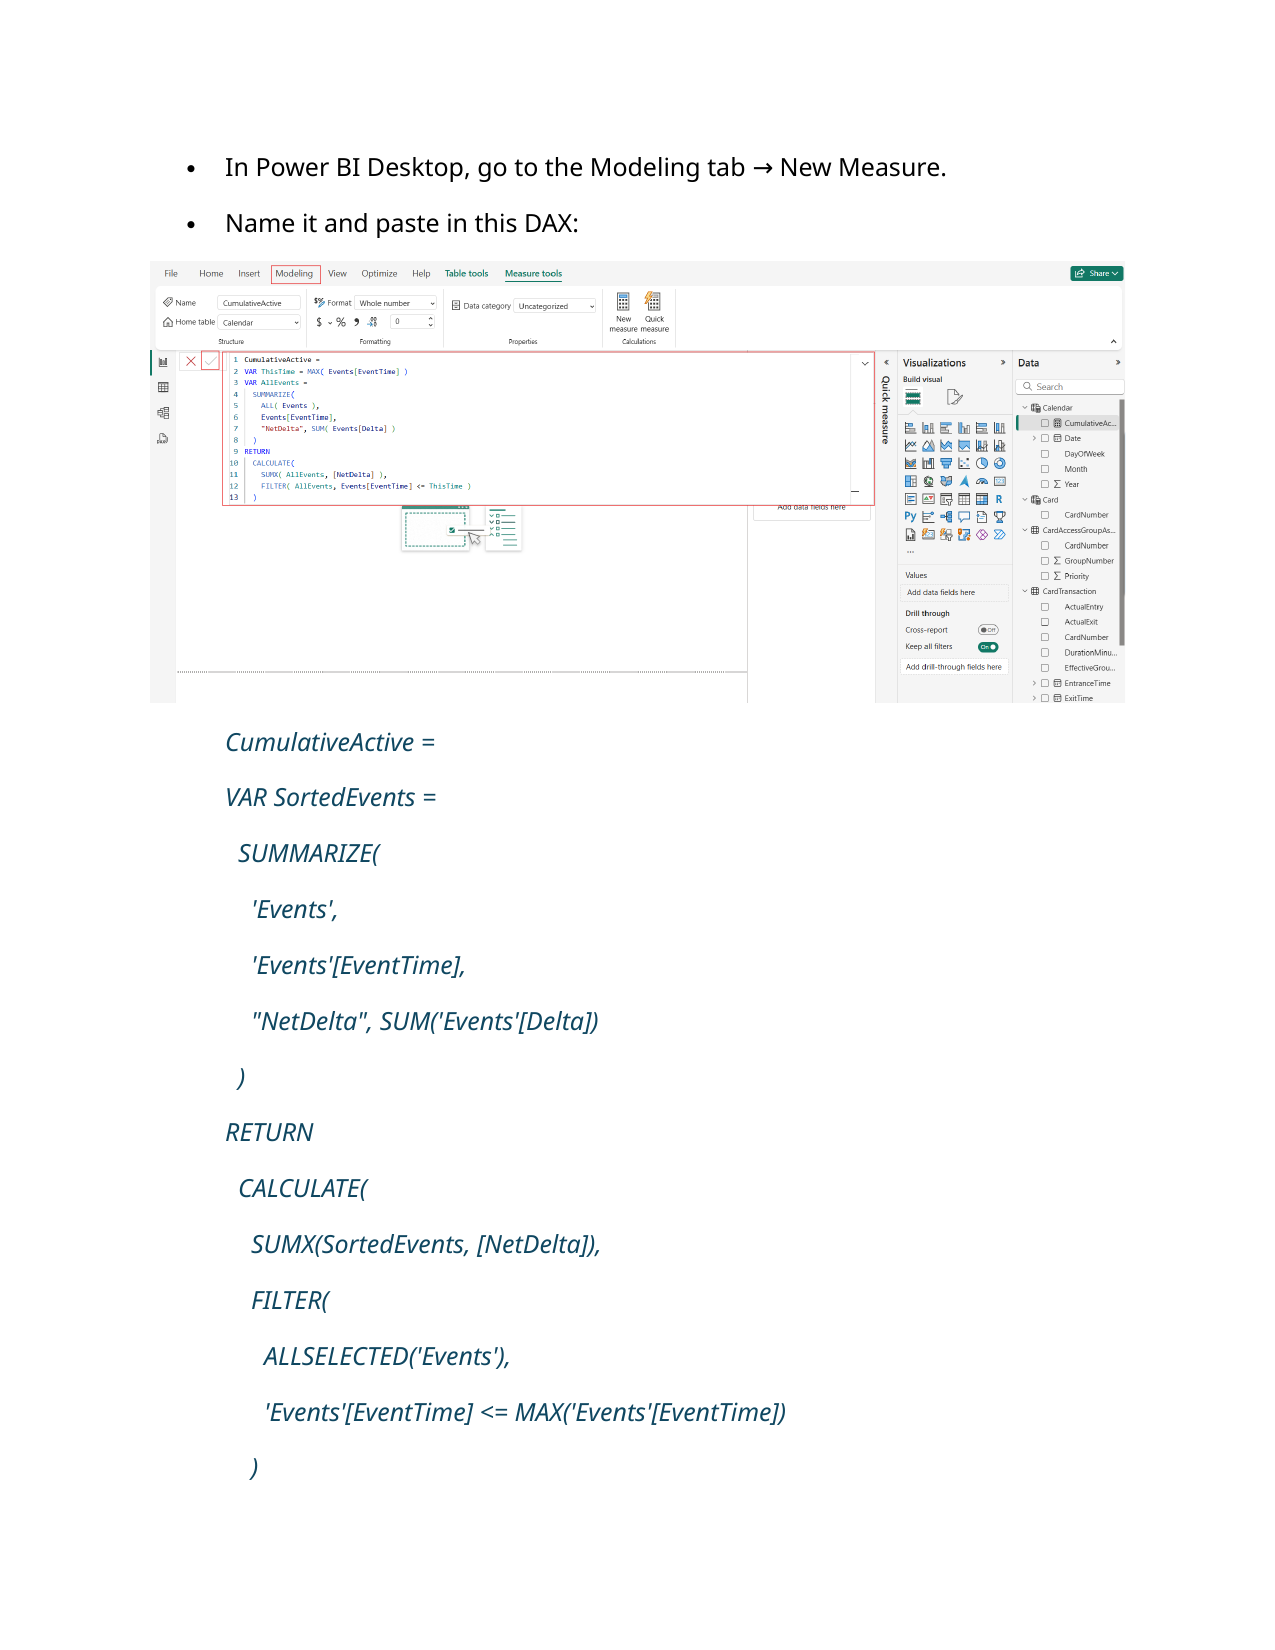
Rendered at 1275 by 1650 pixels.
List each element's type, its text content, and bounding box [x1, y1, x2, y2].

text 'Events'[EventTime], [225, 947, 1125, 982]
text "NetDelta", SUM('Events'[Delta]) [225, 1003, 1125, 1037]
list In Power BI Desktop, go to the Modeling tab → New Measure. [187, 150, 1125, 184]
text ) [225, 1450, 1125, 1484]
text CALCULATE( [225, 1171, 1125, 1205]
text SUMX(SortedEvents, [NetDelta]), [225, 1227, 1125, 1261]
text VAR SortedEvents = [225, 780, 1125, 814]
text FILTER( [225, 1282, 1125, 1317]
text CumulativeActive = [225, 724, 1125, 758]
text RETURN [225, 1115, 1125, 1149]
text SUMMARIZE( [225, 836, 1125, 870]
text ALLSELECTED('Events'), [225, 1338, 1125, 1372]
text ) [225, 1059, 1125, 1093]
picture [150, 261, 1125, 703]
text 'Events', [225, 892, 1125, 926]
text 'Events'[EventTime] <= MAX('Events'[EventTime]) [225, 1394, 1125, 1428]
list Name it and paste in this DAX: [187, 206, 1125, 240]
